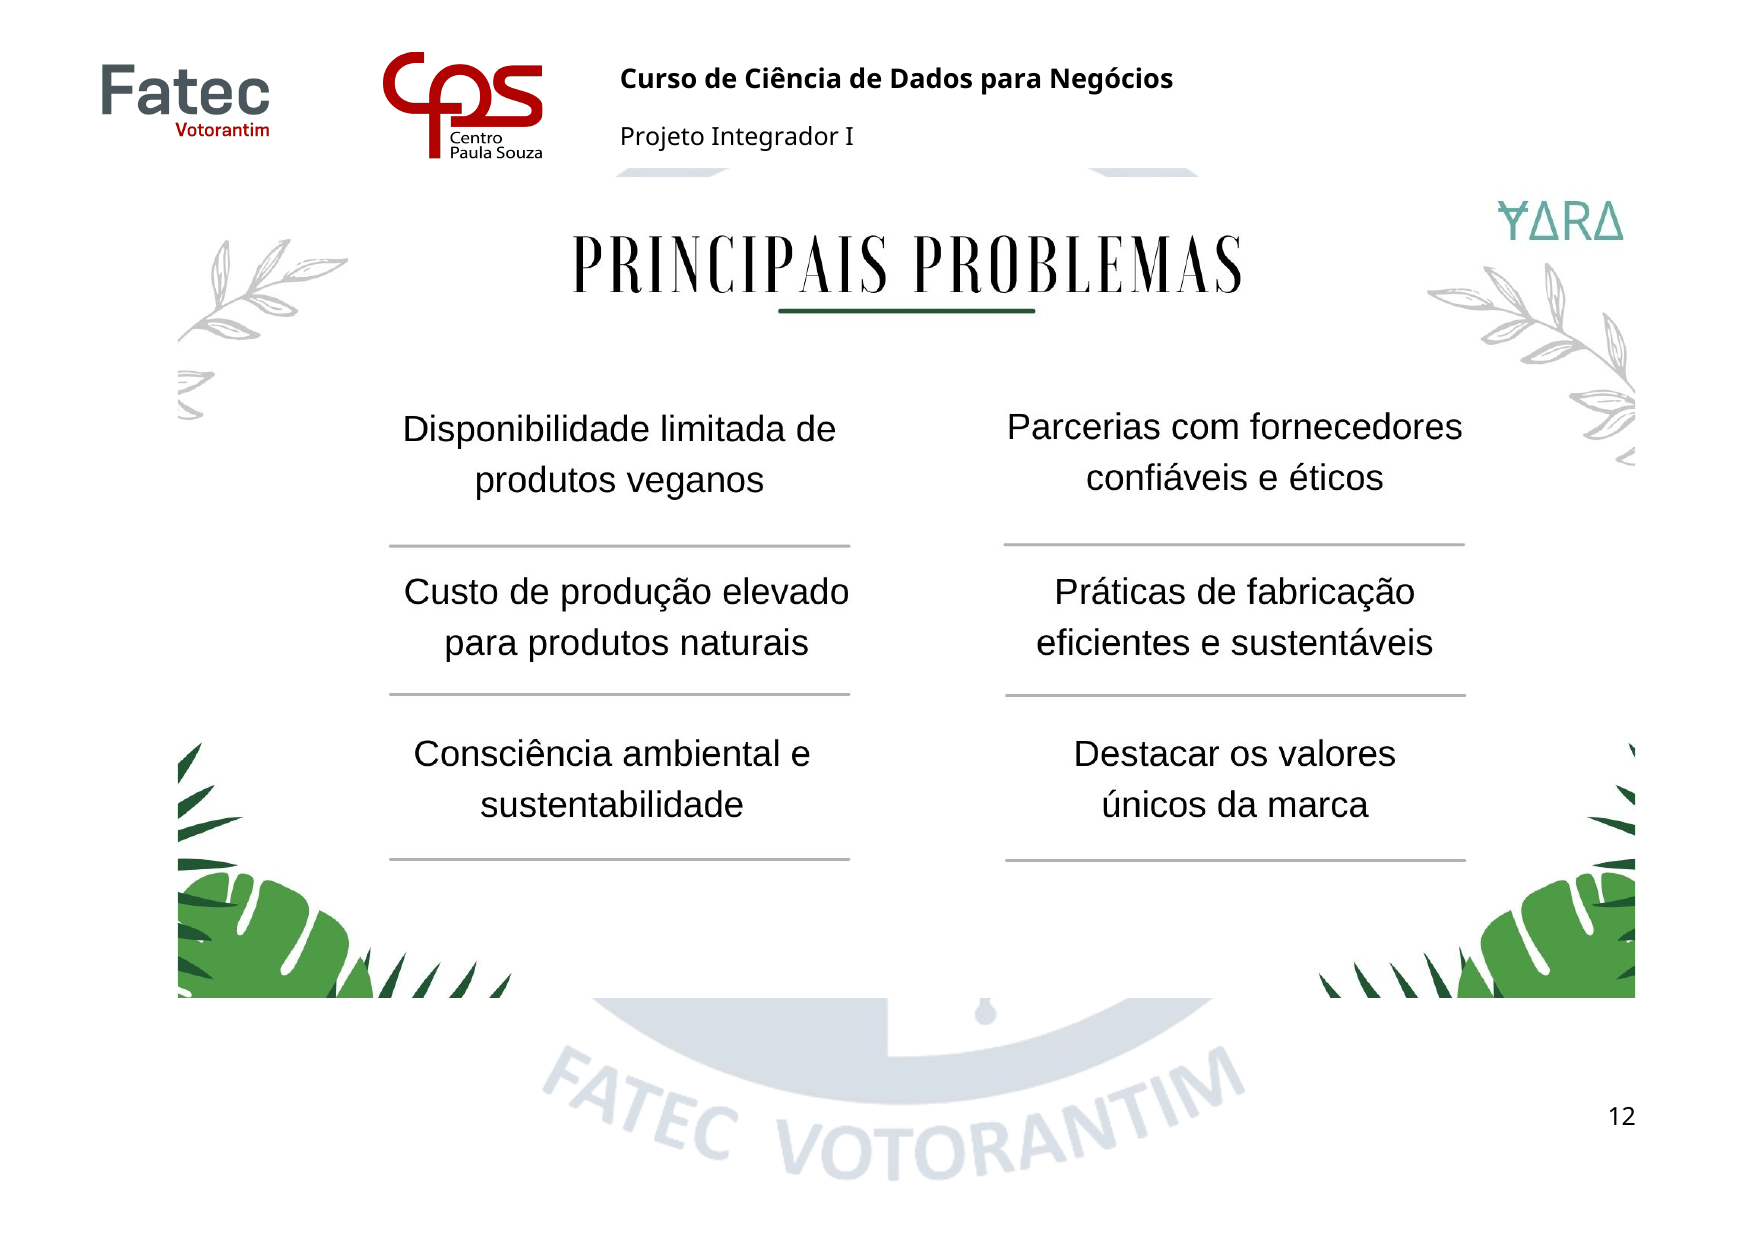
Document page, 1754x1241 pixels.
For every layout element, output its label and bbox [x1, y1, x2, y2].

picture [101, 52, 543, 169]
picture [177, 177, 1636, 998]
